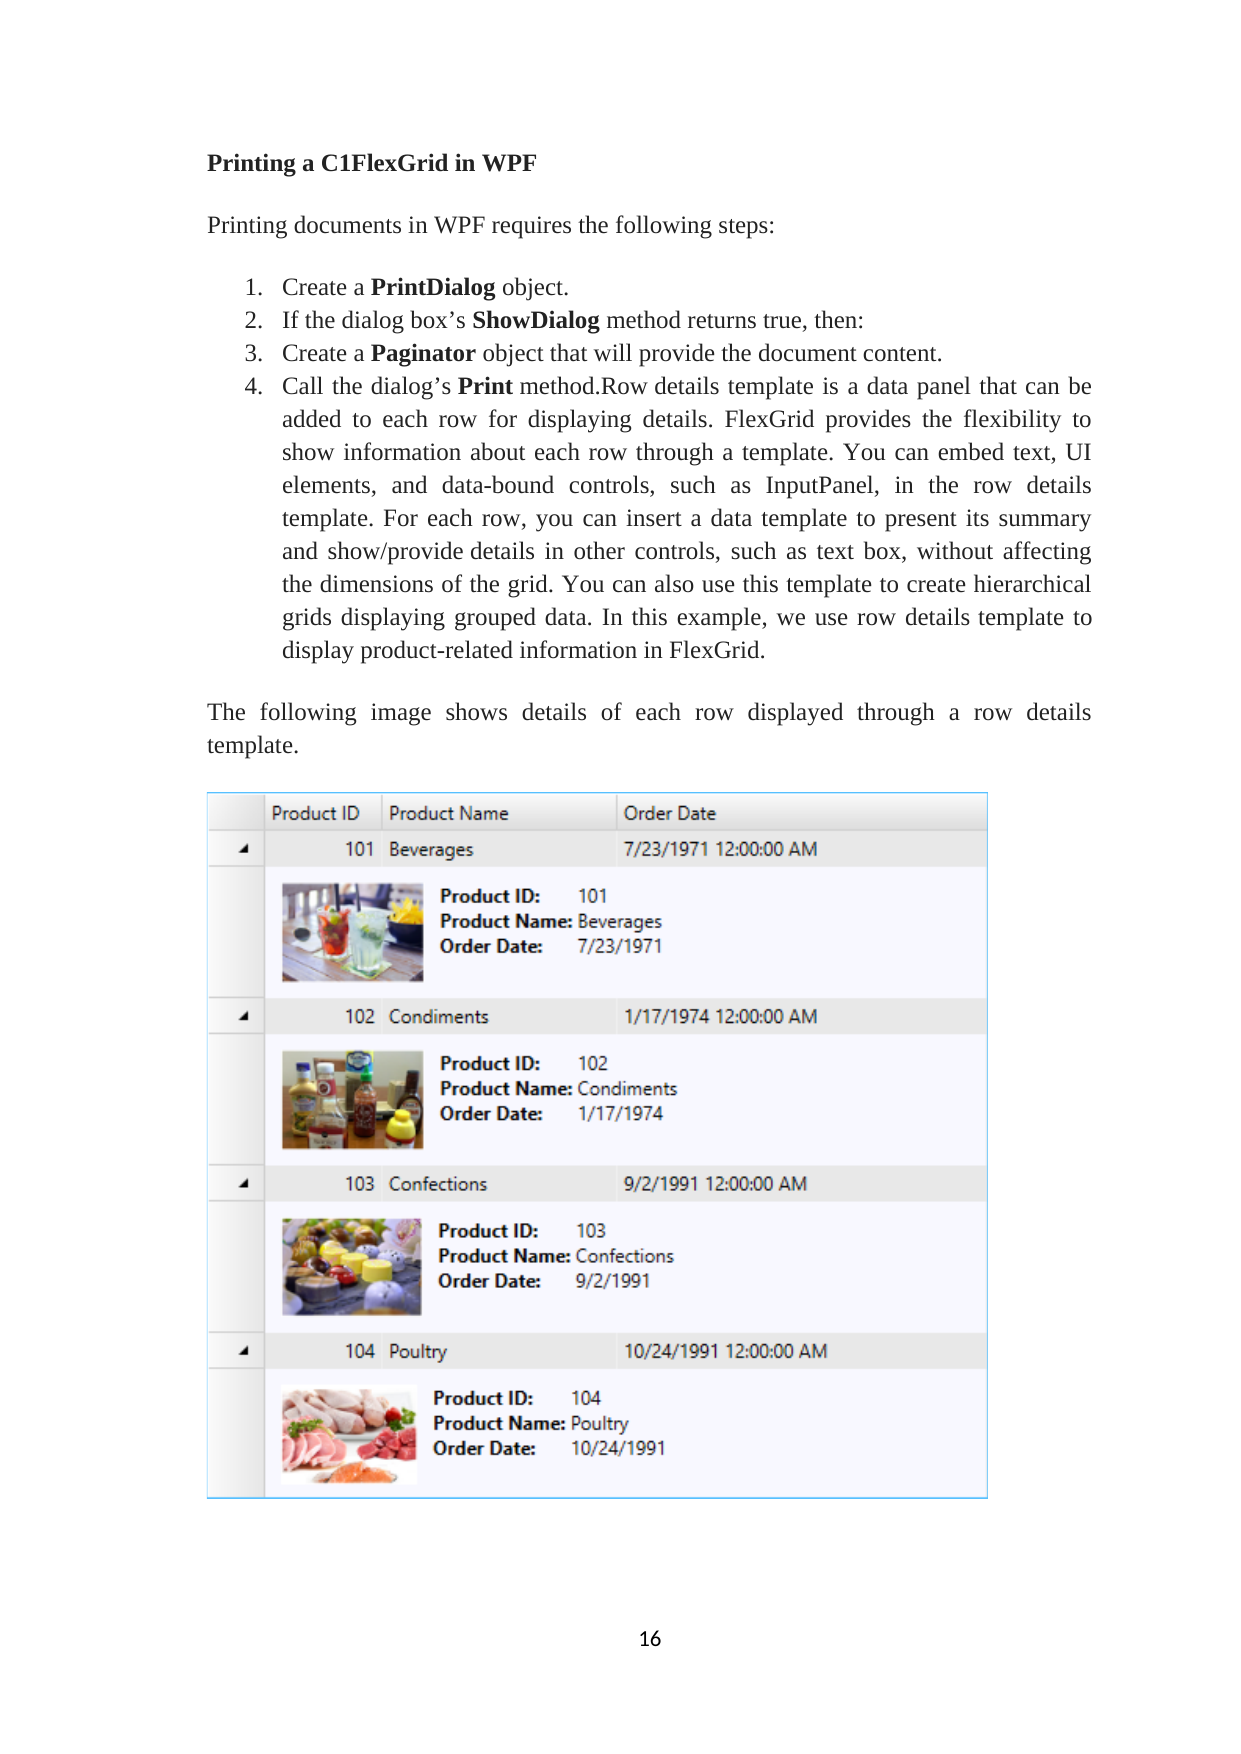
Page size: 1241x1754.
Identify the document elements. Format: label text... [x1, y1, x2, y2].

list If the dialog box’s ShowDialog method returns true, then: [244, 305, 1092, 334]
text The following image shows details of each row displayed through a row details template. [207, 697, 1092, 759]
list Create a Paginator object that will provide the document content. [244, 338, 1092, 367]
list Create a PrintDialog object. [244, 272, 1092, 301]
subtitle Printing a C1FlexGrid in WPF [207, 148, 1092, 176]
picture [206, 792, 988, 1499]
text Printing documents in WPF requires the following steps: [207, 210, 1092, 239]
list Call the dialog’s Print method.Row details template is a data panel that can be added to each row for displaying details. FlexGrid provides the flexibility to show information about each row through a template. You can embed text, UI elements, and data-bound controls, such as InputPanel, in the row details template. For each row, you can insert a data template to present its summary and show/provide details in other controls, such as text box, without affecting the dimensions of the grid. You can also use this template to create hierarchical grids displaying grouped data. In this example, we use row details template to display product-related information in FlexGrid. [244, 371, 1092, 664]
